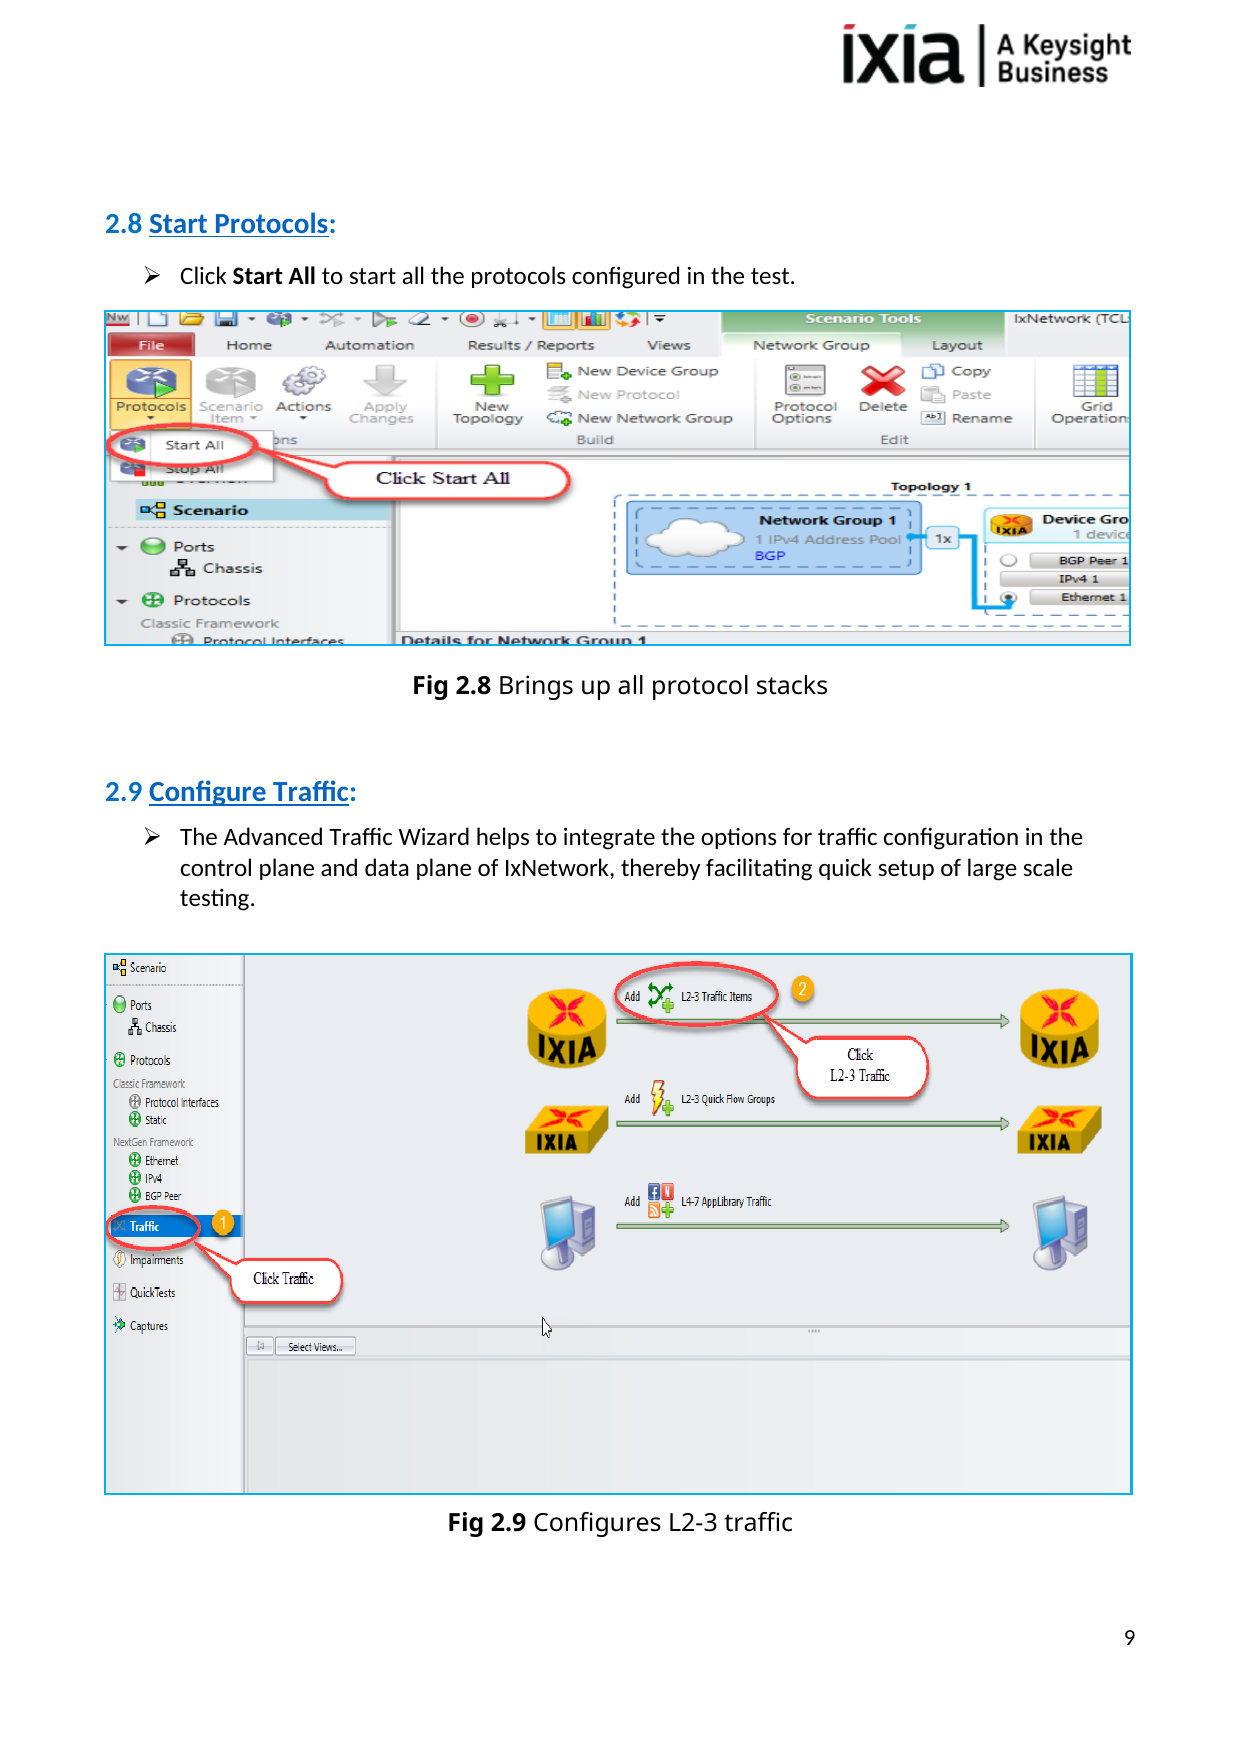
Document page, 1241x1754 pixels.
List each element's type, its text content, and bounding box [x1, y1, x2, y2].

text 2.9 Configure Traffic: [105, 773, 1135, 809]
list Click Start All to start all the protocols configured in the test. [142, 260, 1135, 291]
text Fig 2.8 Brings up all protocol stacks [105, 668, 1135, 702]
list The Advanced Traffic Wizard helps to integrate the options for traffic configuration in the control plane and data plane of IxNetwork, thereby facilitating quick setup of large scale testing. [142, 821, 1135, 913]
picture [107, 956, 1129, 1492]
picture [835, 15, 1136, 97]
text 2.8 Start Protocols: [105, 205, 1135, 241]
text Fig 2.9 Configures L2-3 traffic [105, 1505, 1135, 1539]
picture [107, 313, 1128, 643]
